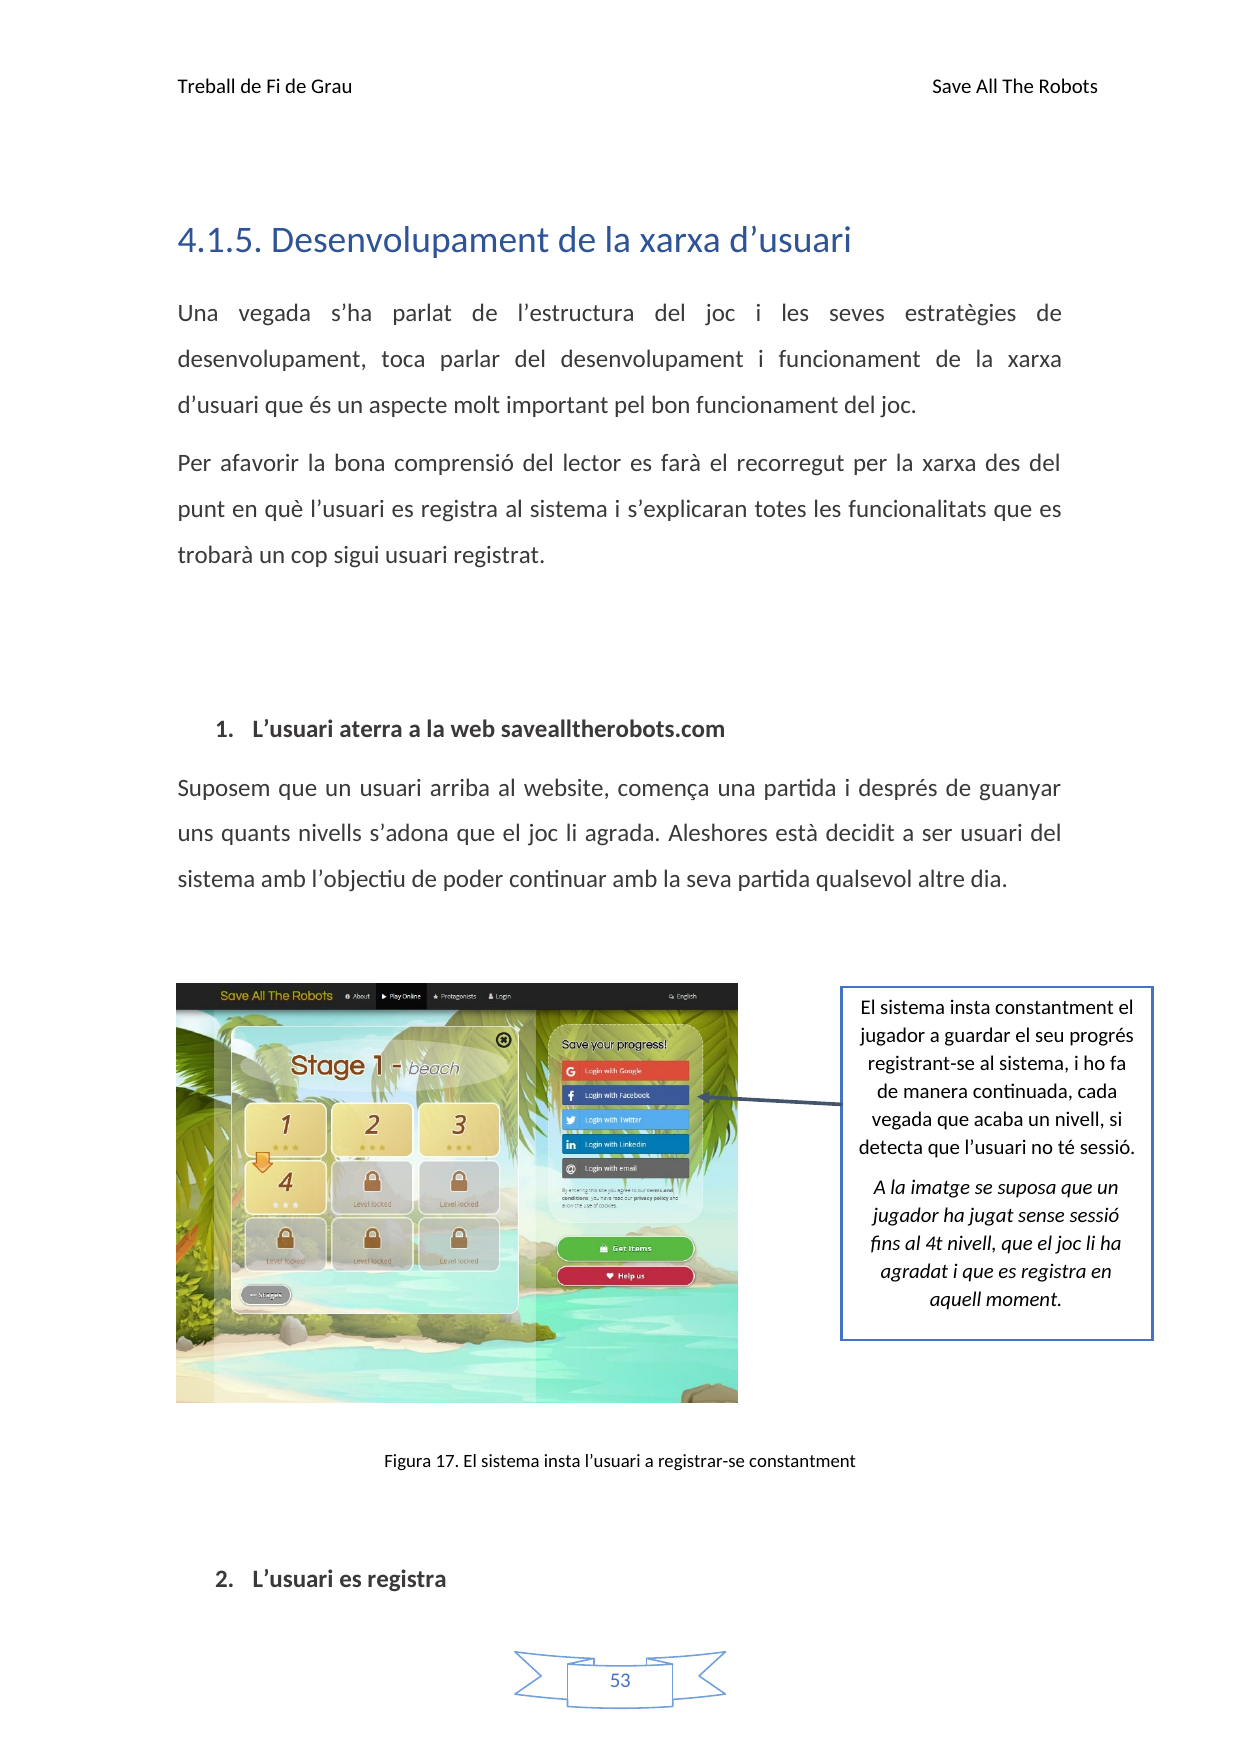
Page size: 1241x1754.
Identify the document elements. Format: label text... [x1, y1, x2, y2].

text Una vegada s’ha parlat de l’estructura del joc i les seves estratègies de desenvolupament, toca parlar del desenvolupament i funcionament de la xarxa d’usuari que és un aspecte molt important pel bon funcionament del joc. [177, 298, 1063, 419]
list L’usuari aterra a la web savealltherobots.com [215, 713, 1063, 744]
picture [176, 983, 738, 1403]
text Per afavorir la bona comprensió del lector es farà el recorregut per la xarxa des del punt en què l’usuari es registra al sistema i s’explicaran totes les funcionalitats que es trobarà un cop sigui usuari registrat. [177, 447, 1063, 569]
list 4.1.5. Desenvolupament de la xarxa d’usuari [177, 216, 1063, 262]
list Figura 17. El sistema insta l’usuari a registrar-se constantment [177, 1449, 1063, 1472]
text Suposem que un usuari arriba al website, comença una partida i després de guanyar uns quants nivells s’adona que el joc li agrada. Aleshores està decidit a ser usuari del sistema amb l’objectiu de poder continuar amb la seva partida qualsevol altre dia. [177, 772, 1063, 894]
list L’usuari es registra [215, 1564, 1063, 1594]
